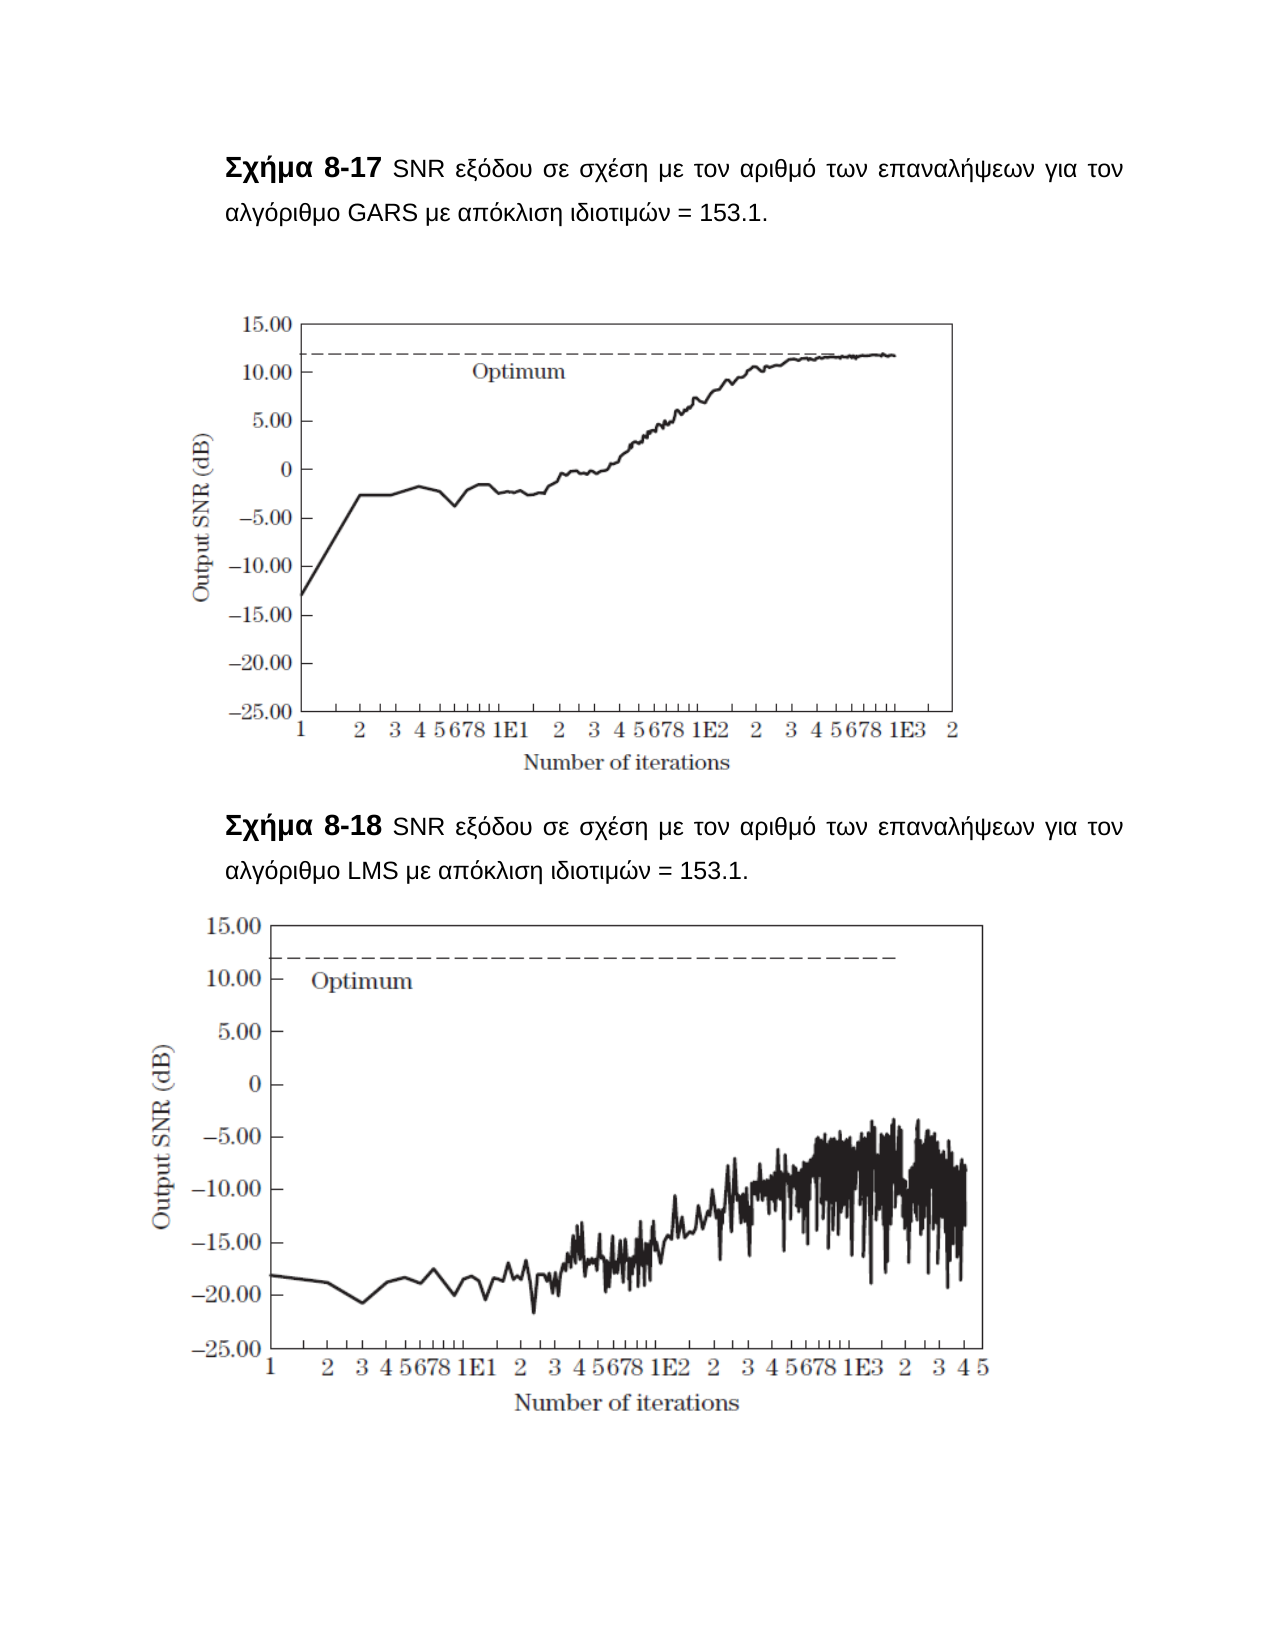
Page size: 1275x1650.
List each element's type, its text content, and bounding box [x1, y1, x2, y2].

text Σχήμα 8-17 SNR εξόδου σε σχέση με τον αριθμό των επαναλήψεων για τον αλγόριθμο GARS με απόκλιση ιδιοτιμών = 153.1. [225, 150, 1125, 227]
picture [150, 284, 1014, 795]
text Σχήμα 8-18 SNR εξόδου σε σχέση με τον αριθμό των επαναλήψεων για τον αλγόριθμο LMS με απόκλιση ιδιοτιμών = 153.1. [225, 808, 1125, 885]
picture [150, 899, 1016, 1420]
